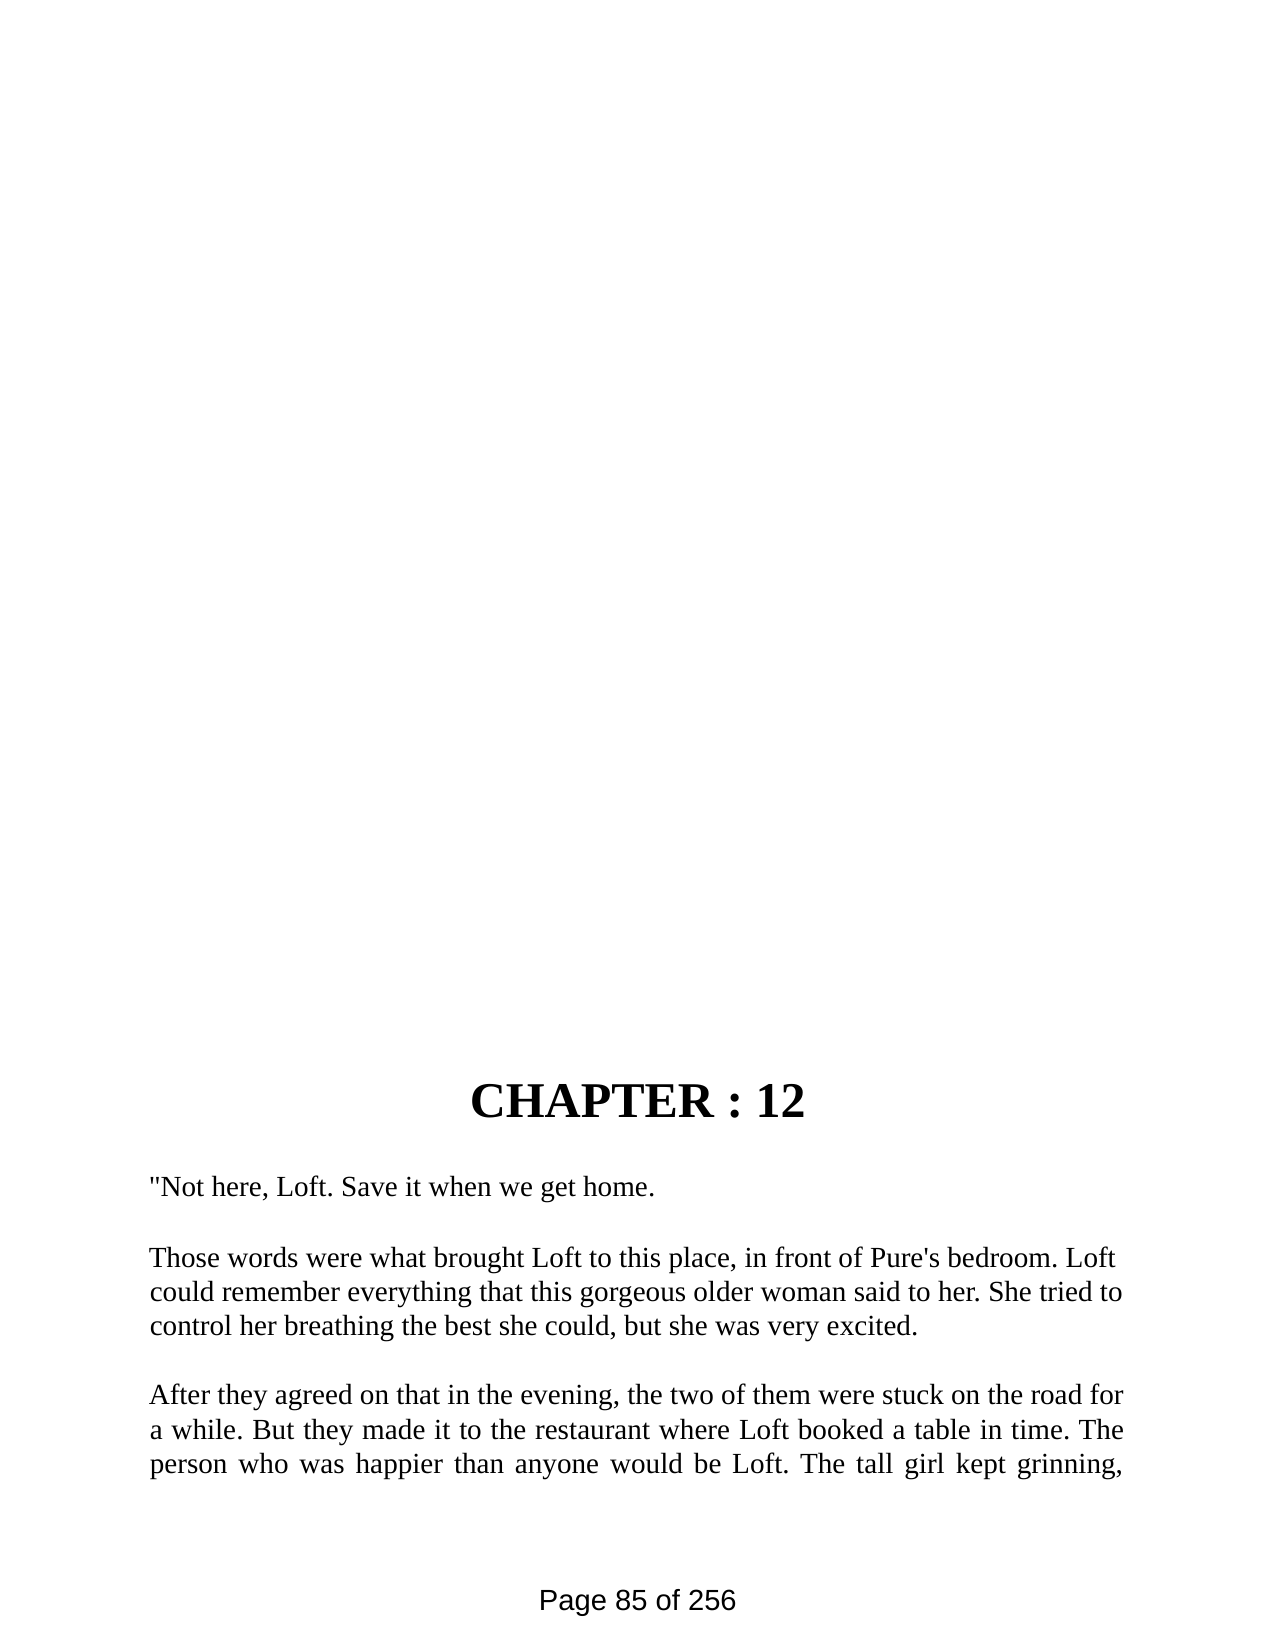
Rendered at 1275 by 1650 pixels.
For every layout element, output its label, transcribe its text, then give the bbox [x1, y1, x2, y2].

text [148, 1377, 1125, 1480]
subtitle CHAPTER : 12 [150, 1071, 1125, 1128]
text Those words were what brought Loft to this place, in front of Pure's bedroom. Loft could remember everything that this gorgeous older woman said to her. She tried to control her breathing the best she could, but she was very excited. [148, 1241, 1126, 1341]
text "Not here, Loft. Save it when we get home. [148, 1169, 1125, 1202]
